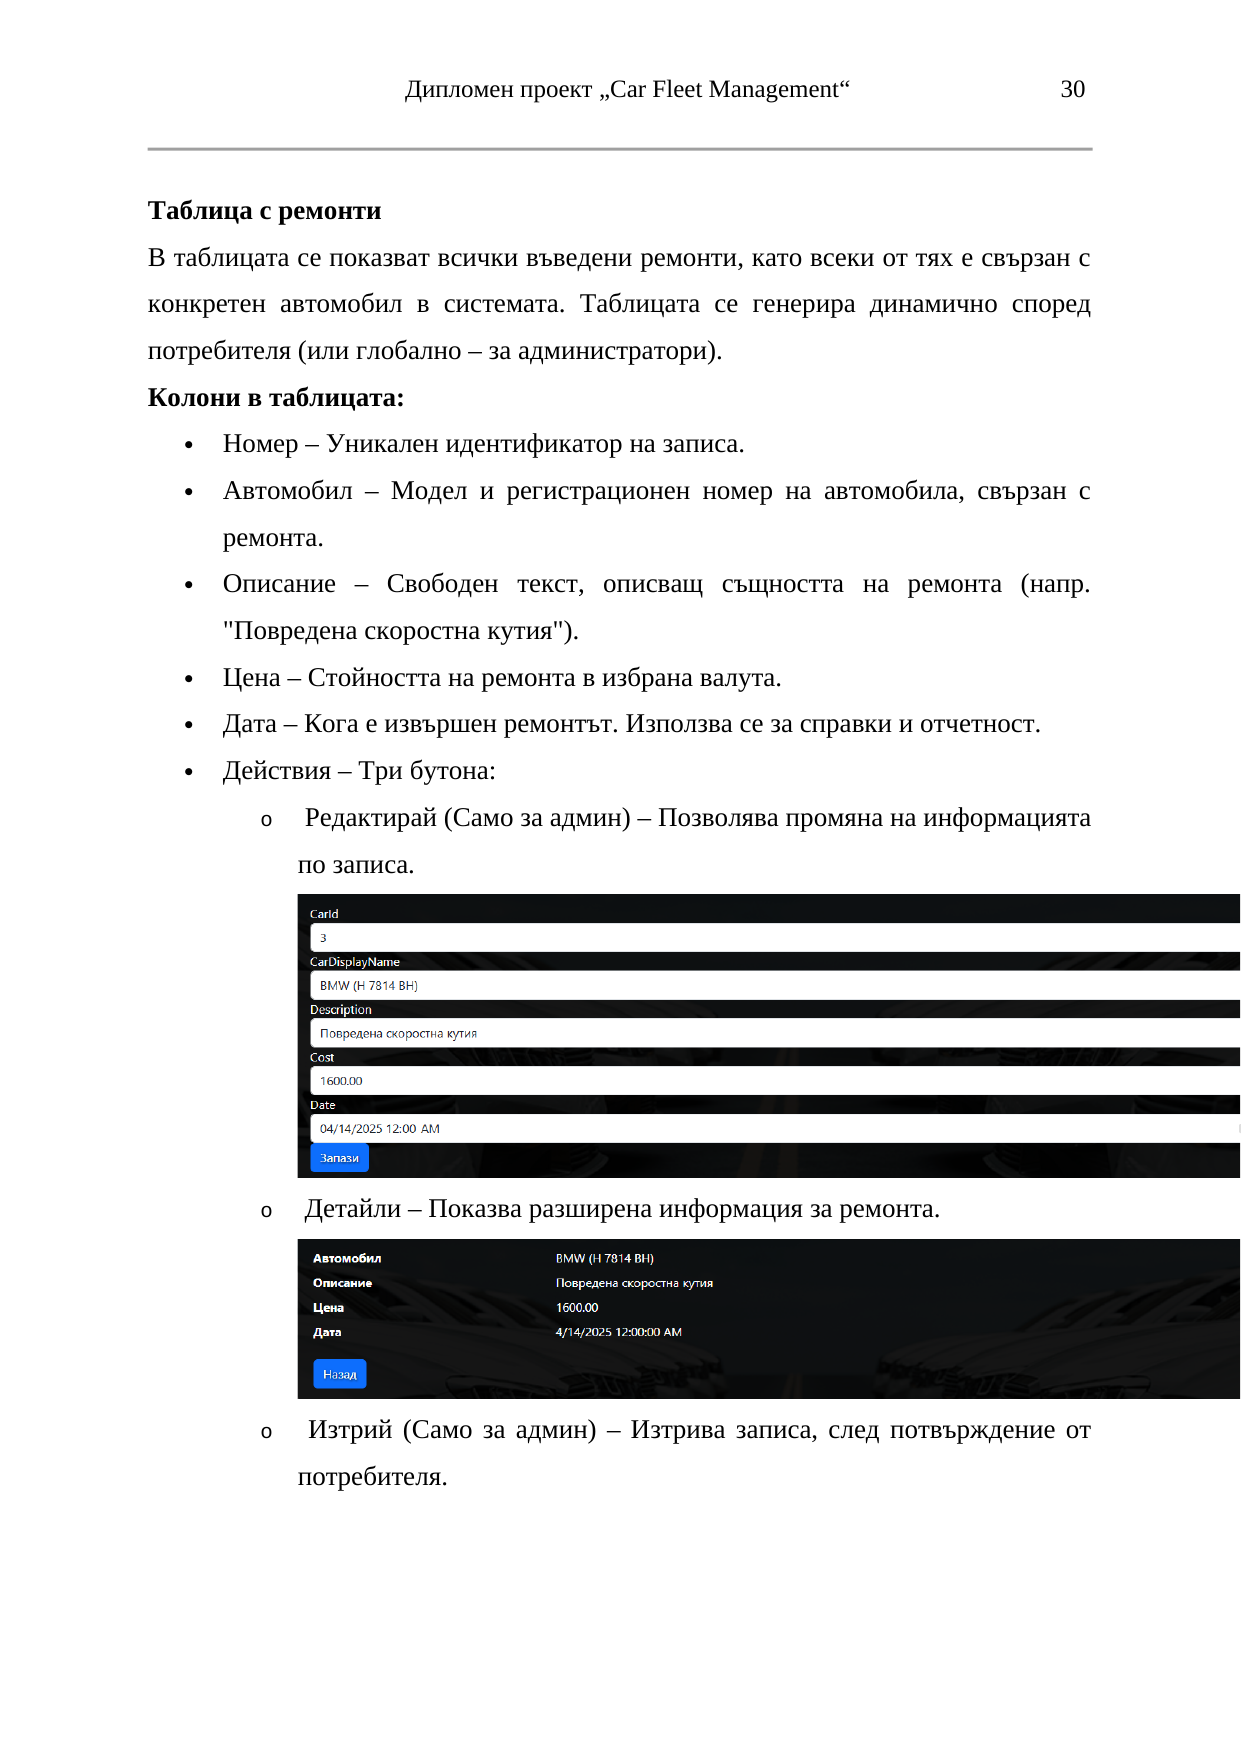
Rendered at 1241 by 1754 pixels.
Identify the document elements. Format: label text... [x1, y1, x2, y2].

list Автомобил – Модел и регистрационен номер на автомобила, свързан с ремонта. [185, 474, 1093, 552]
text Таблица с ремонти [148, 151, 1093, 225]
list Изтрий (Само за админ) – Изтрива записа, след потвърждение от потребителя. [260, 1413, 1093, 1492]
list Номер – Уникален идентификатор на записа. [185, 428, 1093, 459]
list Дата – Кога е извършен ремонтът. Използва се за справки и отчетност. [185, 708, 1093, 739]
text Колони в таблицата: [148, 381, 1093, 412]
picture [297, 1239, 1241, 1399]
list Редактирай (Само за админ) – Позволява промяна на информацията по записа. [260, 801, 1093, 879]
text В таблицата се показват всички въведени ремонти, като всеки от тях е свързан с конкретен автомобил в системата. Таблицата се генерира динамично според потребителя (или глобално – за администратори). [148, 241, 1093, 365]
list Действия – Три бутона: [185, 754, 1093, 785]
list Детайли – Показва разширена информация за ремонта. [260, 1192, 1093, 1224]
picture [297, 894, 1241, 1178]
list Описание – Свободен текст, описващ същността на ремонта (напр. "Повредена скоростна кутия"). [185, 568, 1093, 645]
list Цена – Стойността на ремонта в избрана валута. [185, 661, 1093, 692]
